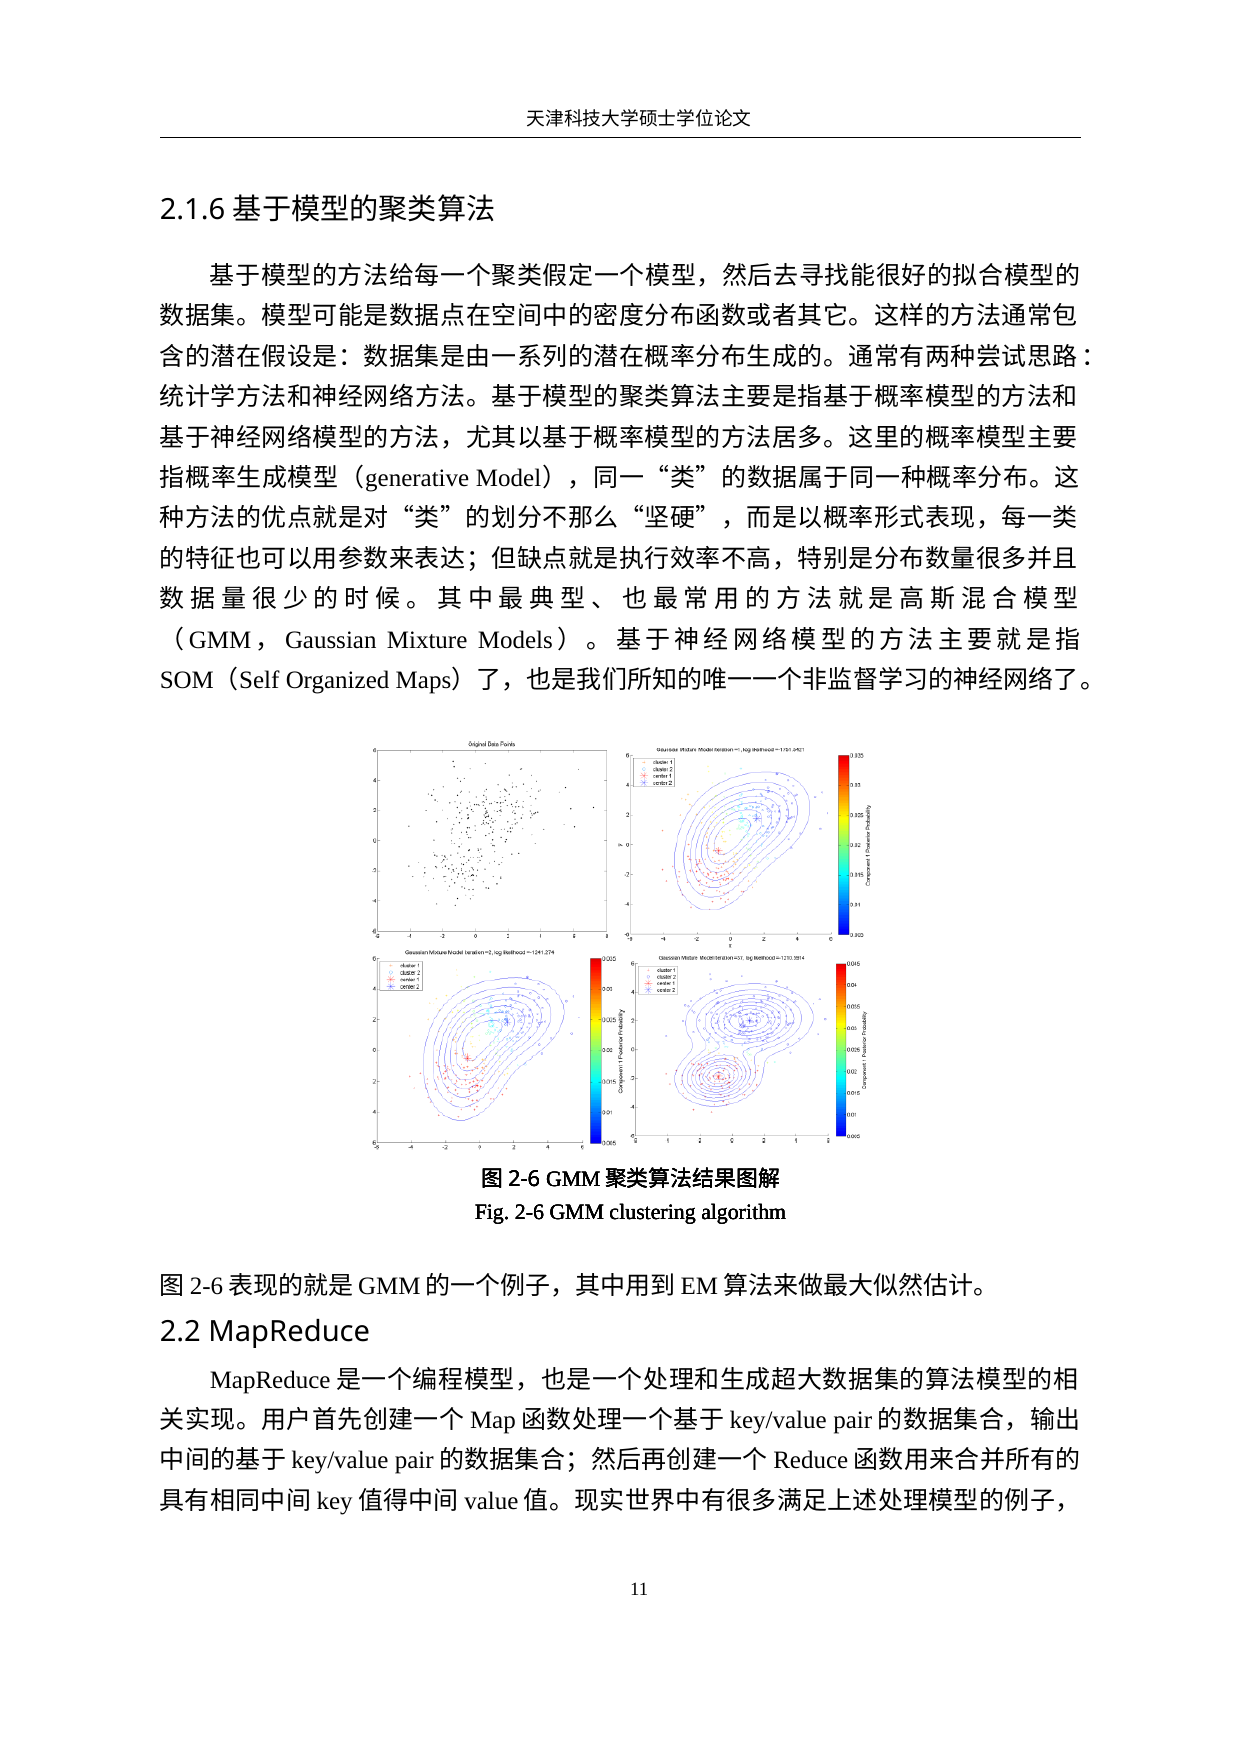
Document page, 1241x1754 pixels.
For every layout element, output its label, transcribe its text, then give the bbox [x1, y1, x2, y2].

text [159, 1357, 1081, 1519]
text 基于模型的方法给每一个聚类假定一个模型，然后去寻找能很好的拟合模型的数据集。模型可能是数据点在空间中的密度分布函数或者其它。这样的方法通常包含的潜在假设是：数据集是由一系列的潜在概率分布生成的。通常有两种尝试思路：统计学方法和神经网络方法。基于模型的聚类算法主要是指基于概率模型的方法和基于神经网络模型的方法，尤其以基于概率模型的方法居多。这里的概率模型主要指概率生成模型（generative Model），同一“类”的数据属于同一种概率分布。这种方法的优点就是对“类”的划分不那么“坚硬”，而是以概率形式表现，每一类的特征也可以用参数来表达；但缺点就是执行效率不高，特别是分布数量很多并且数据量很少的时候。其中最典型、也最常用的方法就是高斯混合模型（GMM，Gaussian Mixture Models）。基于神经网络模型的方法主要就是指SOM（Self Organized Maps）了，也是我们所知的唯一一个非监督学习的神经网络了。图2-6表现的就是GMM的一个例子，其中用到EM算法来做最大似然估计。 [159, 253, 1081, 1304]
subtitle 2.1.6 基于模型的聚类算法 [159, 166, 1081, 247]
subtitle 2.2 MapReduce [159, 1310, 1081, 1351]
picture [372, 735, 879, 1150]
